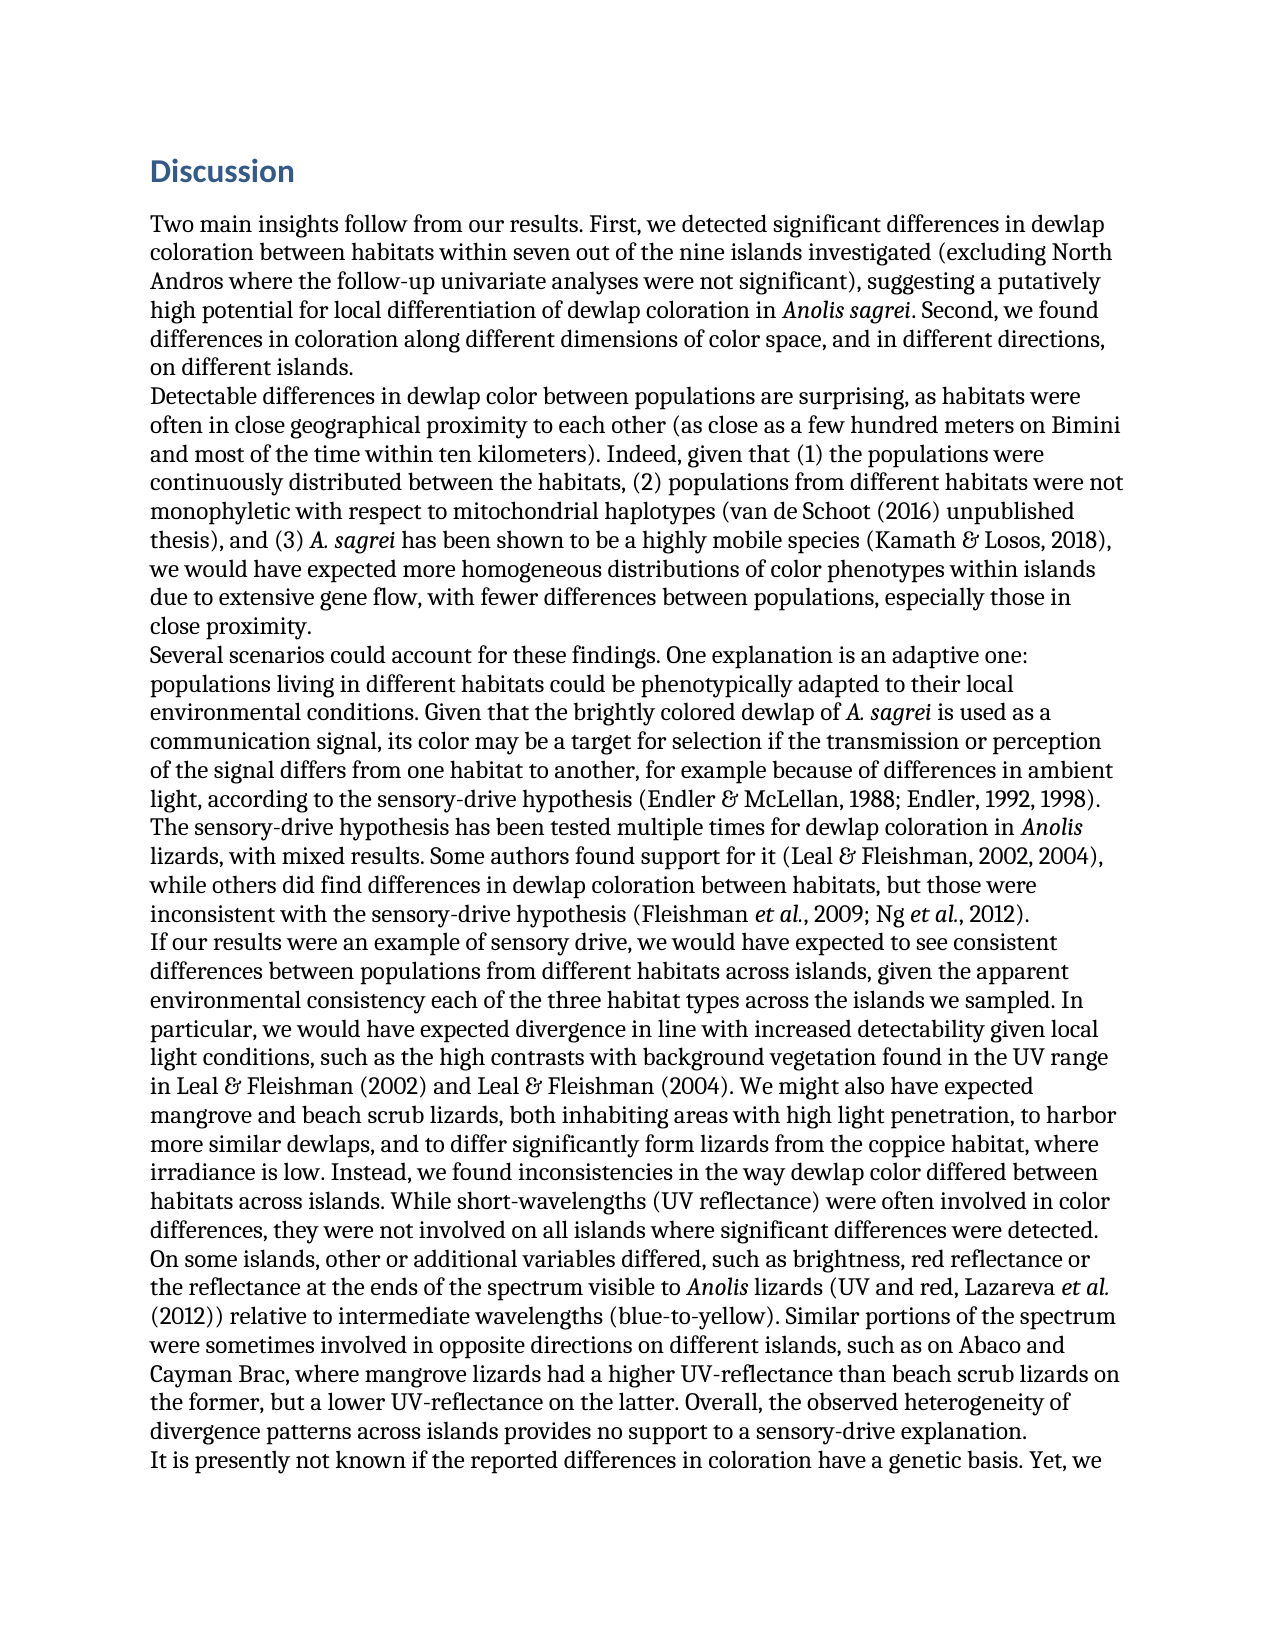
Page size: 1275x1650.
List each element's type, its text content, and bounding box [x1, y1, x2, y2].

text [150, 209, 1125, 1474]
subtitle Discussion [150, 150, 1125, 191]
